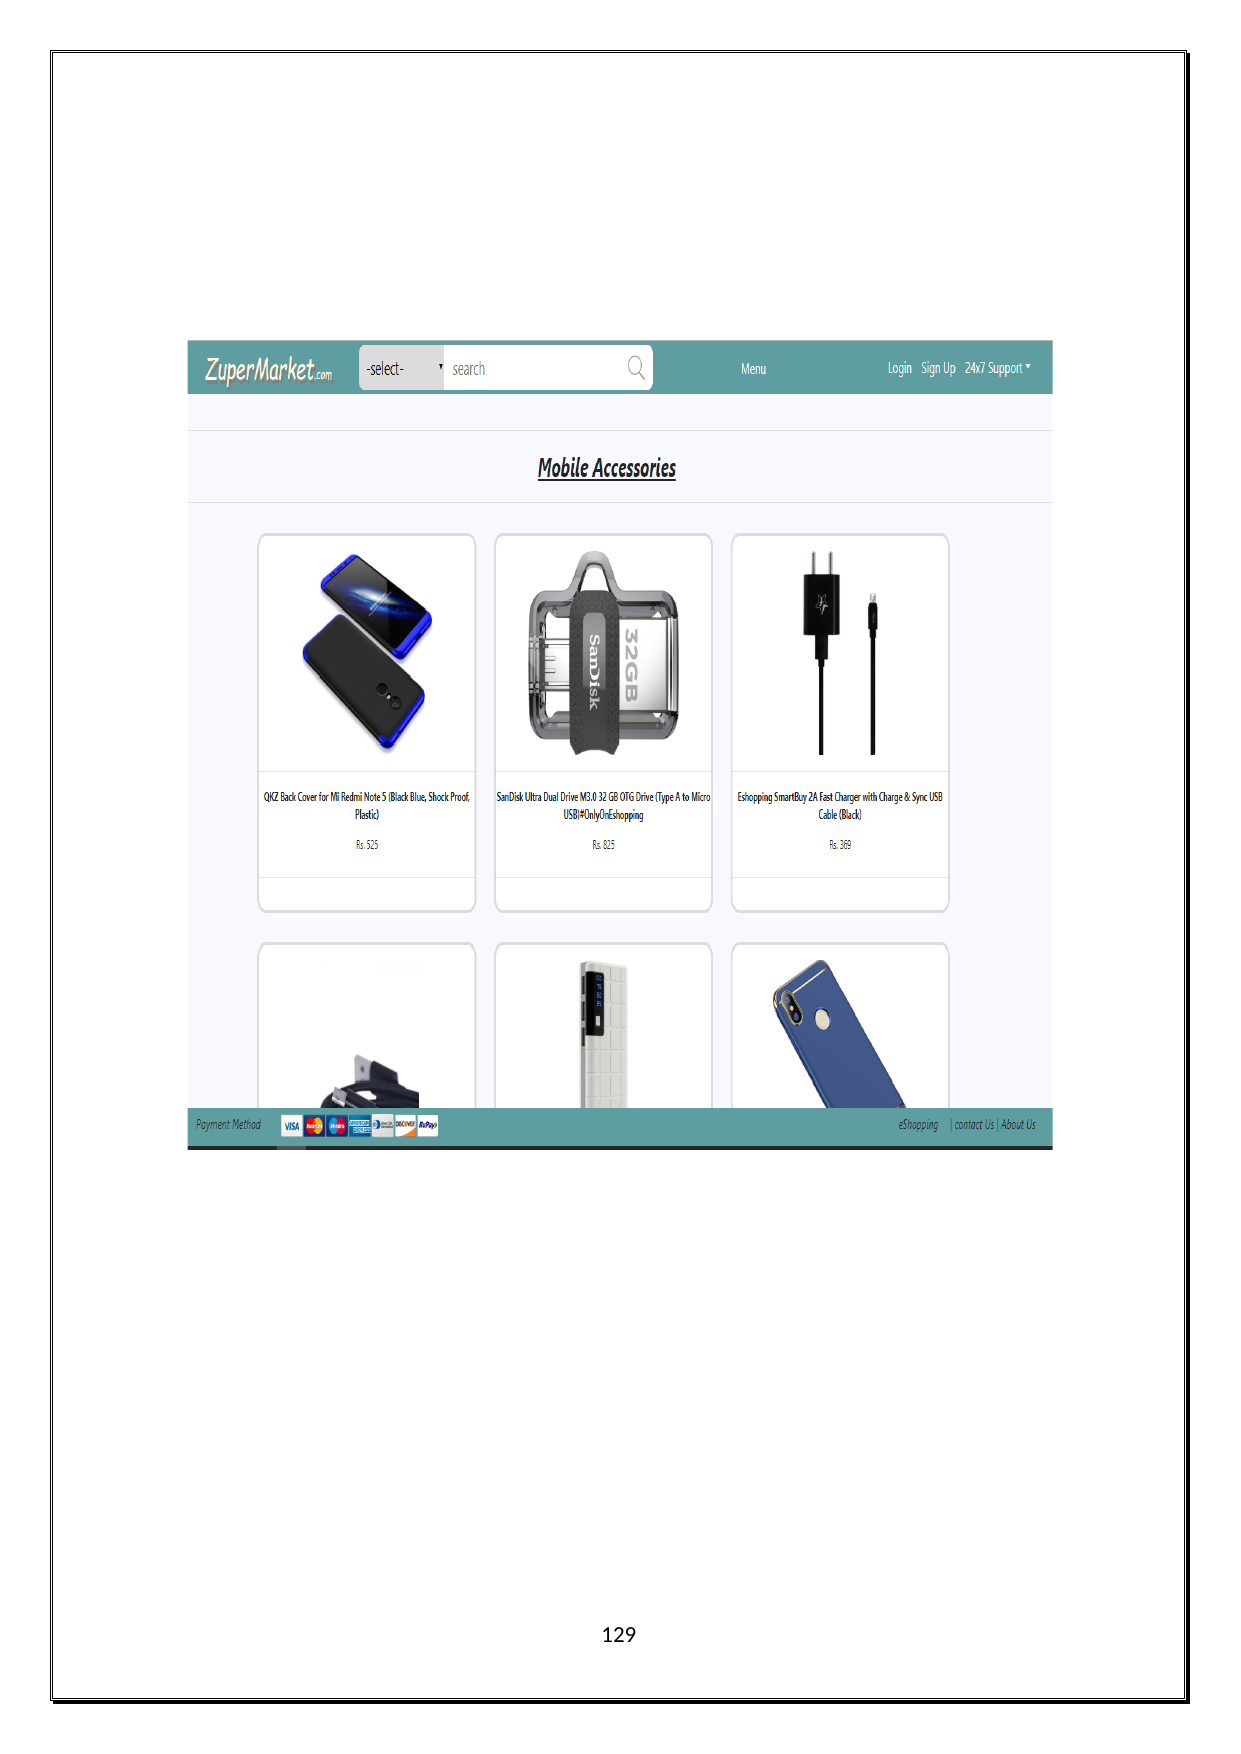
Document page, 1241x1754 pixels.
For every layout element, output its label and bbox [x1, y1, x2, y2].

picture [187, 340, 1053, 1150]
